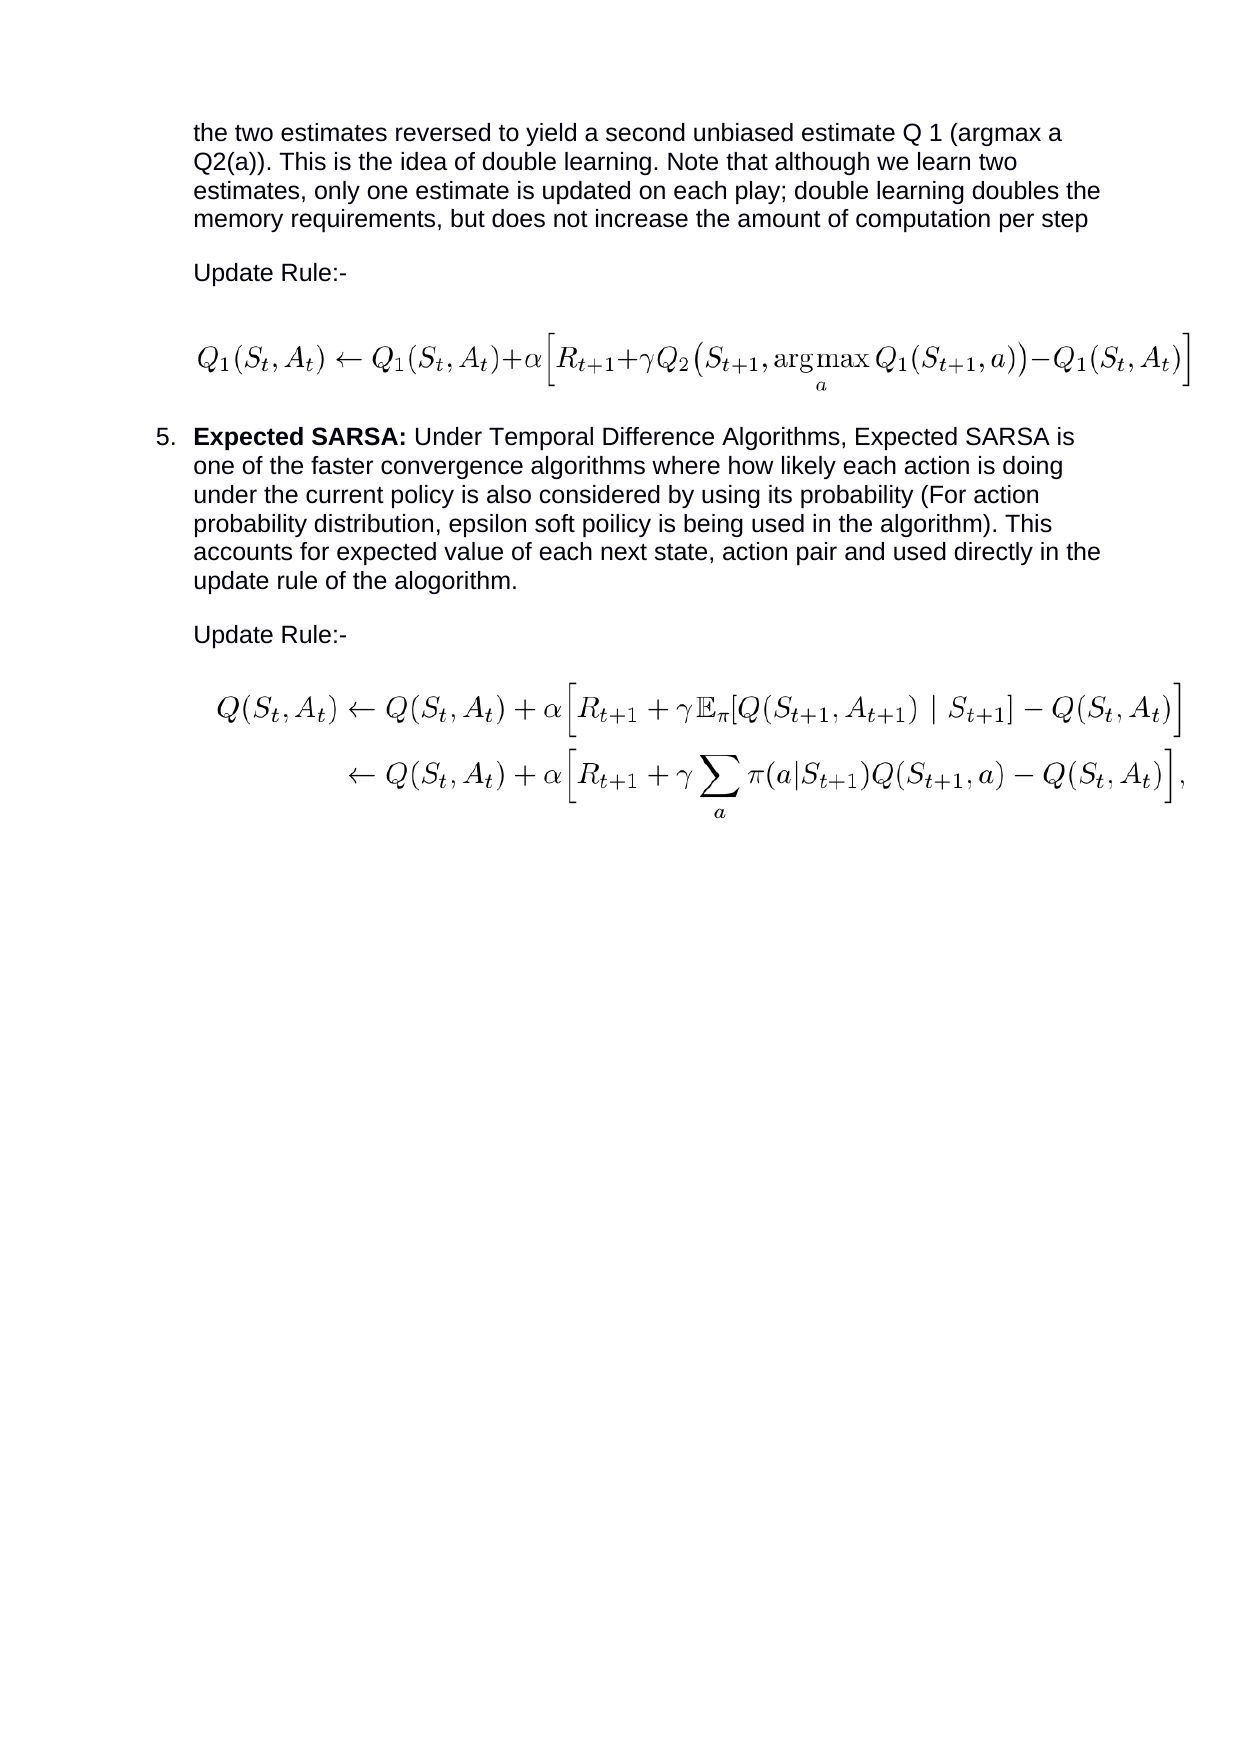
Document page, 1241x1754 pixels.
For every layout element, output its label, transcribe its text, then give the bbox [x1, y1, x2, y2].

picture [193, 673, 1198, 822]
list Expected SARSA: Under Temporal Difference Algorithms, Expected SARSA is one of the faster convergence algorithms where how likely each action is doing under the current policy is also considered by using its probability (For action probability distribution, epsilon soft poilicy is being used in the algorithm). This accounts for expected value of each next state, action pair and used directly in the update rule of the alogorithm. [156, 422, 1122, 595]
list Update Rule:- [193, 620, 1122, 648]
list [156, 118, 1122, 233]
picture [193, 311, 1198, 398]
list Update Rule:- [193, 258, 1122, 287]
